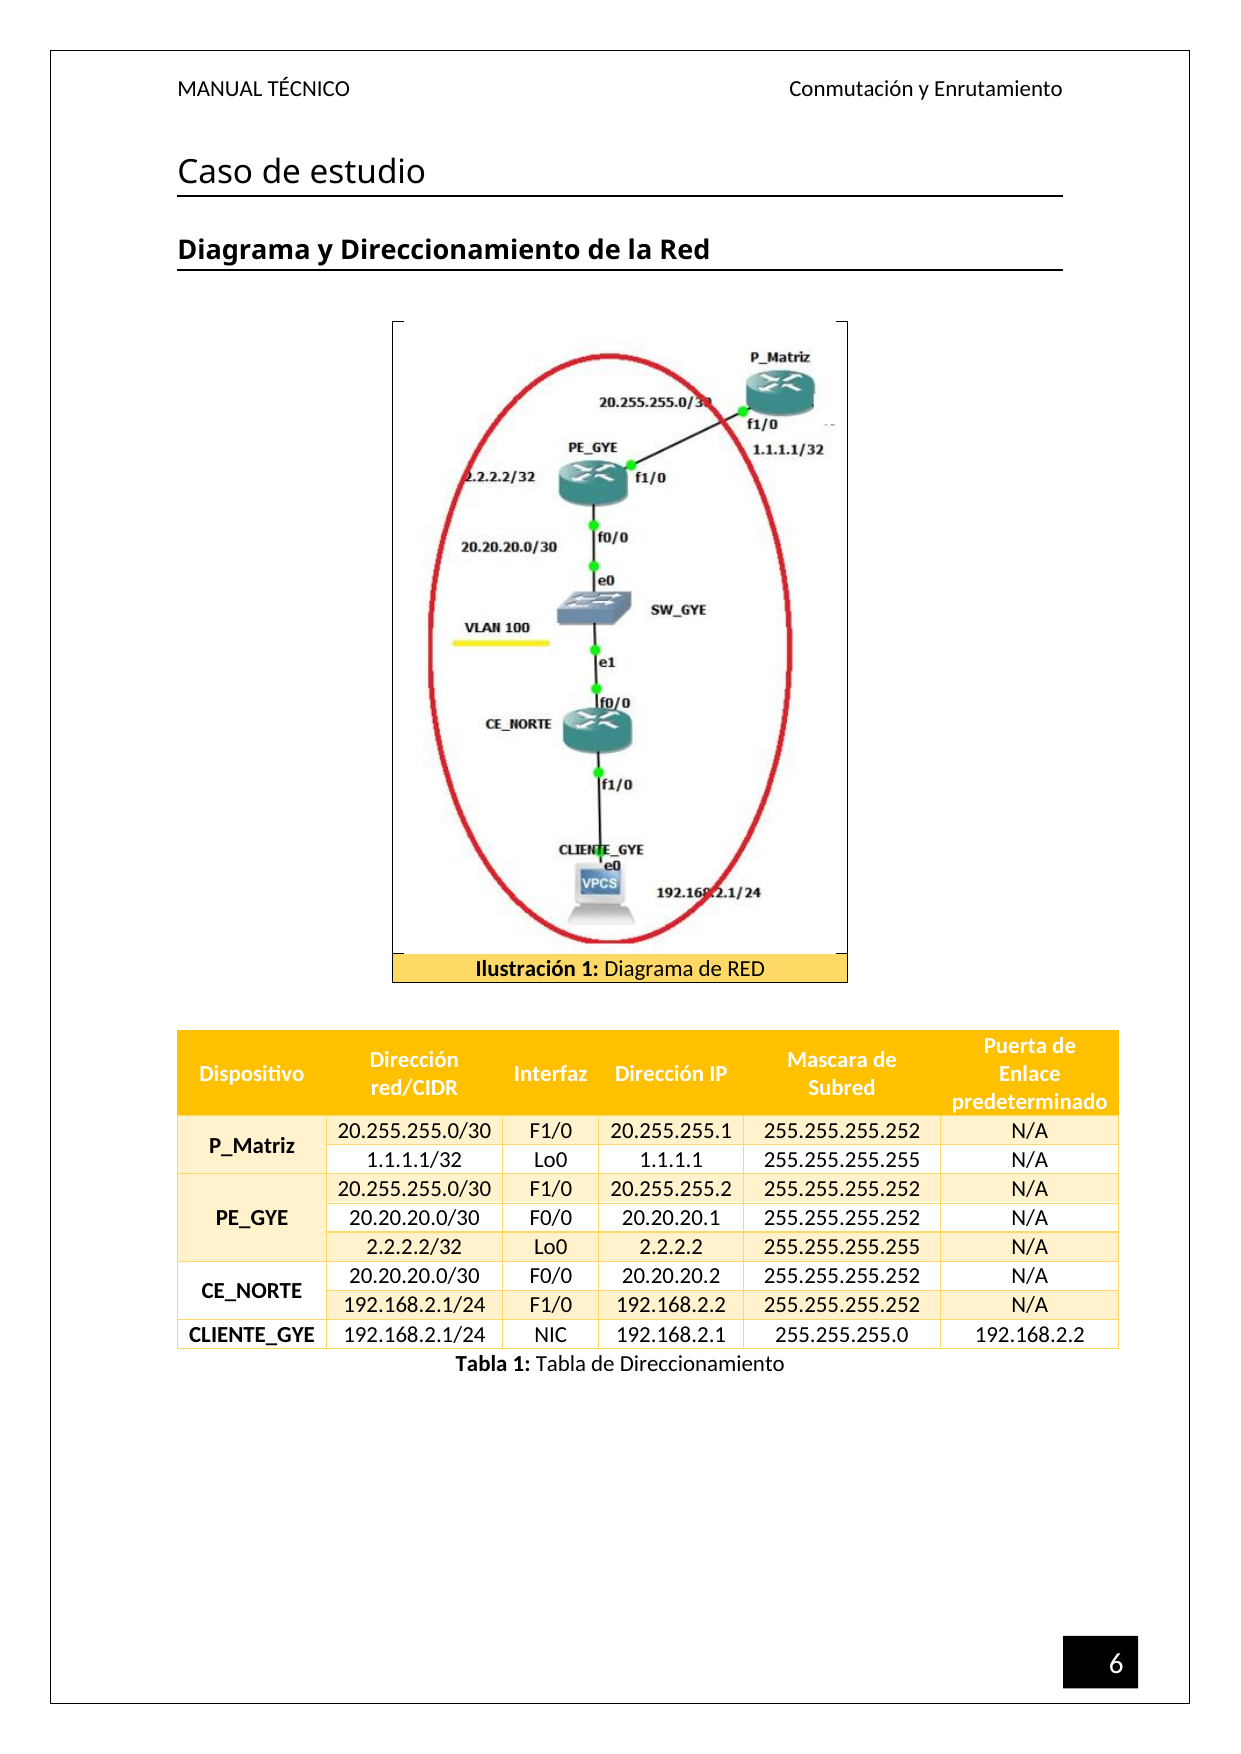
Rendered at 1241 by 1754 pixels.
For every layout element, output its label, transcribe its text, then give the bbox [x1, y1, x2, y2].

table_cell 20.20.20.0/30 [327, 1204, 502, 1231]
table_cell N/A [941, 1116, 1118, 1144]
table_cell CE_NORTE [178, 1262, 326, 1319]
subtitle Caso de estudio [177, 148, 1063, 195]
table_cell 192.168.2.1/24 [327, 1320, 502, 1348]
table_header Interfaz [503, 1031, 598, 1115]
table_cell F1/0 [503, 1174, 598, 1202]
table_cell 192.168.2.2 [941, 1320, 1118, 1348]
table_cell 255.255.255.255 [744, 1145, 940, 1173]
table_cell 20.20.20.0/30 [327, 1262, 502, 1289]
table_cell 1.1.1.1/32 [327, 1145, 502, 1173]
table_cell N/A [941, 1145, 1118, 1173]
table_cell 255.255.255.252 [744, 1174, 940, 1202]
table_cell 192.168.2.2 [599, 1291, 743, 1319]
table_cell 20.20.20.2 [599, 1262, 743, 1289]
table_cell 2.2.2.2 [599, 1233, 743, 1261]
table_cell P_Matriz [178, 1116, 326, 1173]
table_cell F1/0 [503, 1116, 598, 1144]
table_header [837, 322, 847, 953]
table_cell F0/0 [503, 1204, 598, 1231]
table_cell PE_GYE [178, 1174, 326, 1261]
table_cell N/A [941, 1262, 1118, 1289]
table_header Puerta de Enlace predeterminado [941, 1031, 1118, 1115]
table_cell 255.255.255.255 [744, 1233, 940, 1261]
table_cell 255.255.255.0 [744, 1320, 940, 1348]
table_cell N/A [941, 1291, 1118, 1319]
table_cell 1.1.1.1 [599, 1145, 743, 1173]
table_cell 192.168.2.1/24 [327, 1291, 502, 1319]
table_cell Lo0 [503, 1233, 598, 1261]
table_header Dirección red/CIDR [327, 1031, 502, 1115]
table_cell N/A [941, 1204, 1118, 1231]
table_header Dirección IP [599, 1031, 743, 1115]
table_cell 20.20.20.1 [599, 1204, 743, 1231]
table_cell Ilustración 1: Diagrama de RED [393, 954, 847, 982]
table_cell 20.255.255.0/30 [327, 1116, 502, 1144]
table_cell CLIENTE_GYE [178, 1320, 326, 1348]
text Tabla 1: Tabla de Direccionamiento [177, 1349, 1063, 1377]
table_cell 192.168.2.1 [599, 1320, 743, 1348]
table_cell 255.255.255.252 [744, 1262, 940, 1289]
table_cell Lo0 [503, 1145, 598, 1173]
table_cell N/A [941, 1233, 1118, 1261]
subtitle Diagrama y Direccionamiento de la Red [177, 230, 1063, 269]
table_cell 255.255.255.252 [744, 1116, 940, 1144]
table_header Dispositivo [178, 1031, 326, 1115]
table_cell 20.255.255.1 [599, 1116, 743, 1144]
table_cell NIC [503, 1320, 598, 1348]
table_cell 20.255.255.2 [599, 1174, 743, 1202]
table_cell 255.255.255.252 [744, 1291, 940, 1319]
table_cell 2.2.2.2/32 [327, 1233, 502, 1261]
table_header Mascara de Subred [744, 1031, 940, 1115]
table_cell F1/0 [503, 1291, 598, 1319]
table_cell N/A [941, 1174, 1118, 1202]
table_cell 255.255.255.252 [744, 1204, 940, 1231]
table_header [393, 322, 404, 953]
picture [404, 321, 837, 954]
table_cell 20.255.255.0/30 [327, 1174, 502, 1202]
table_cell F0/0 [503, 1262, 598, 1289]
